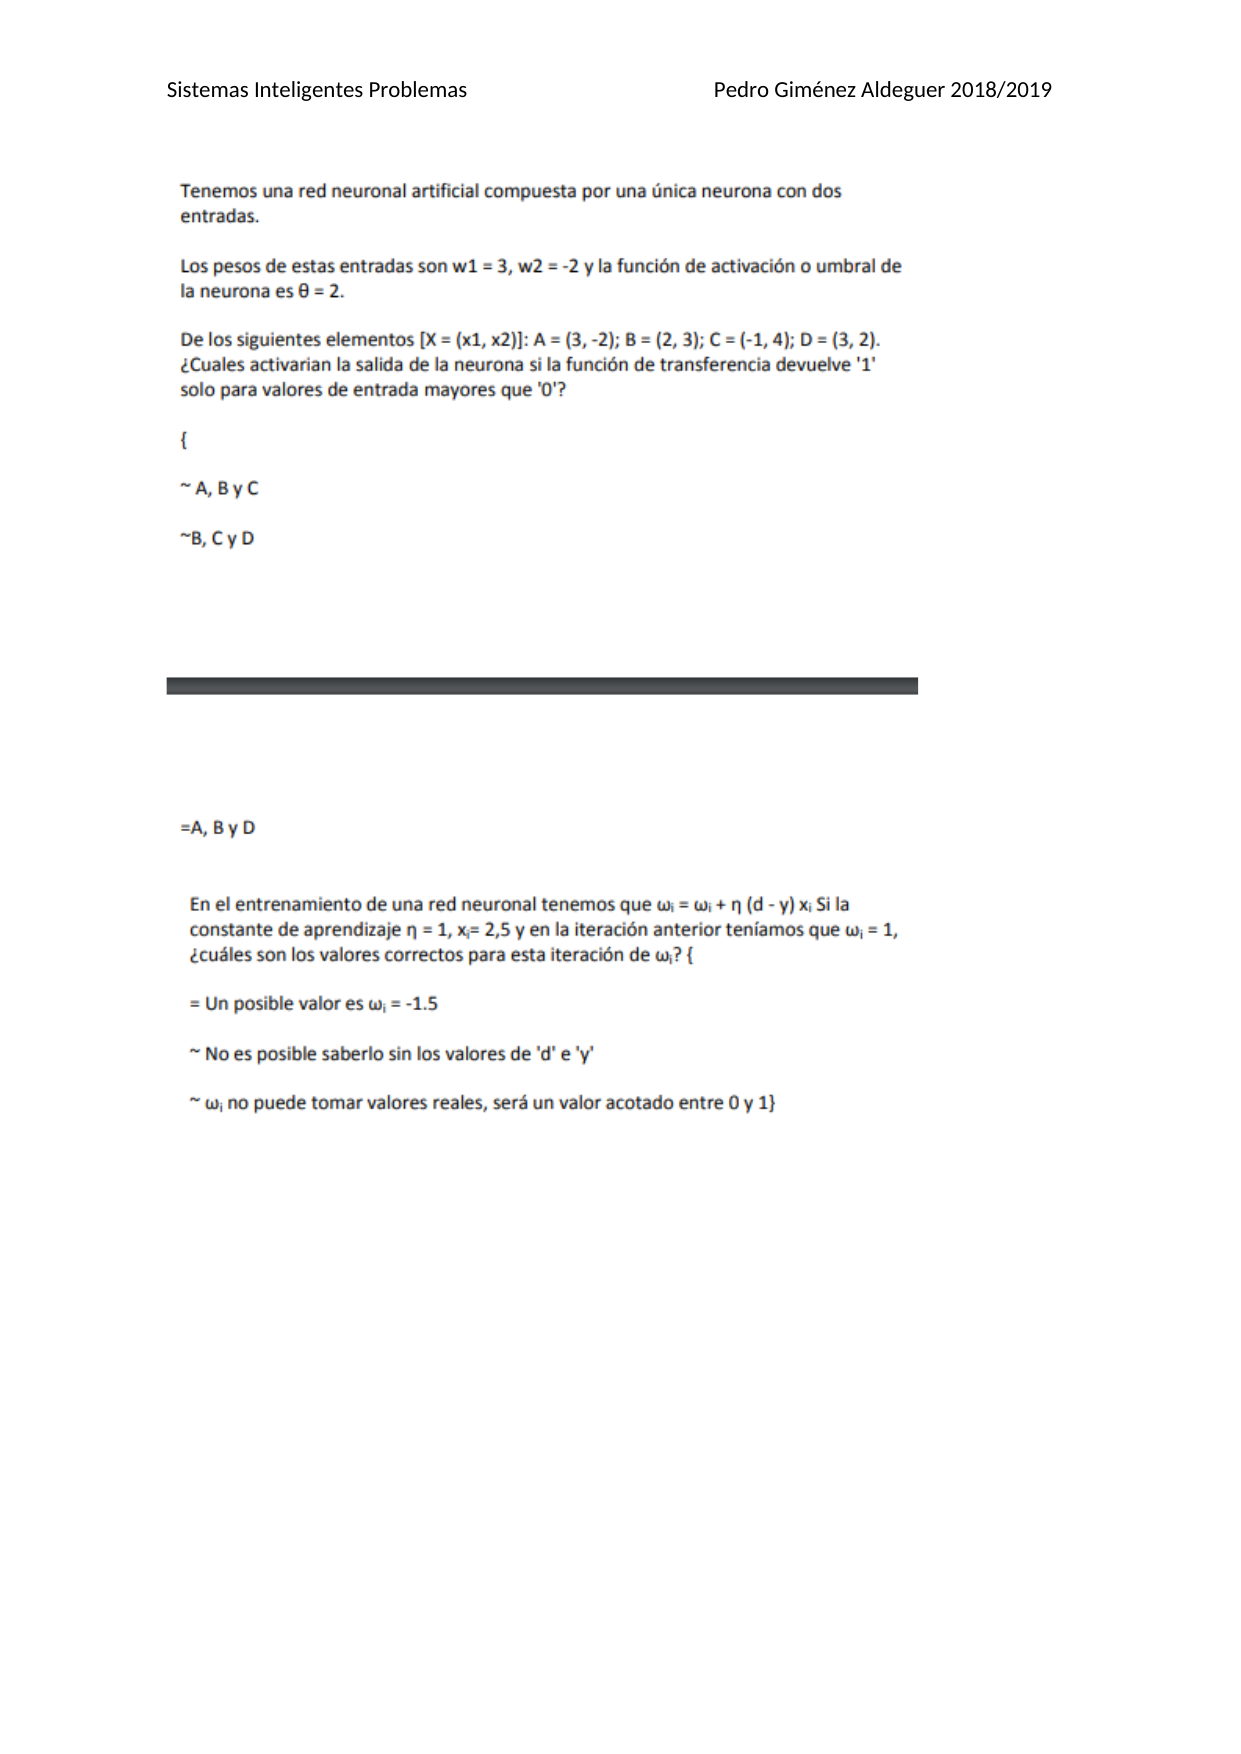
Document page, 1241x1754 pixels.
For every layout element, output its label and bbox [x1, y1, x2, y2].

picture [166, 882, 908, 1147]
picture [166, 160, 919, 856]
